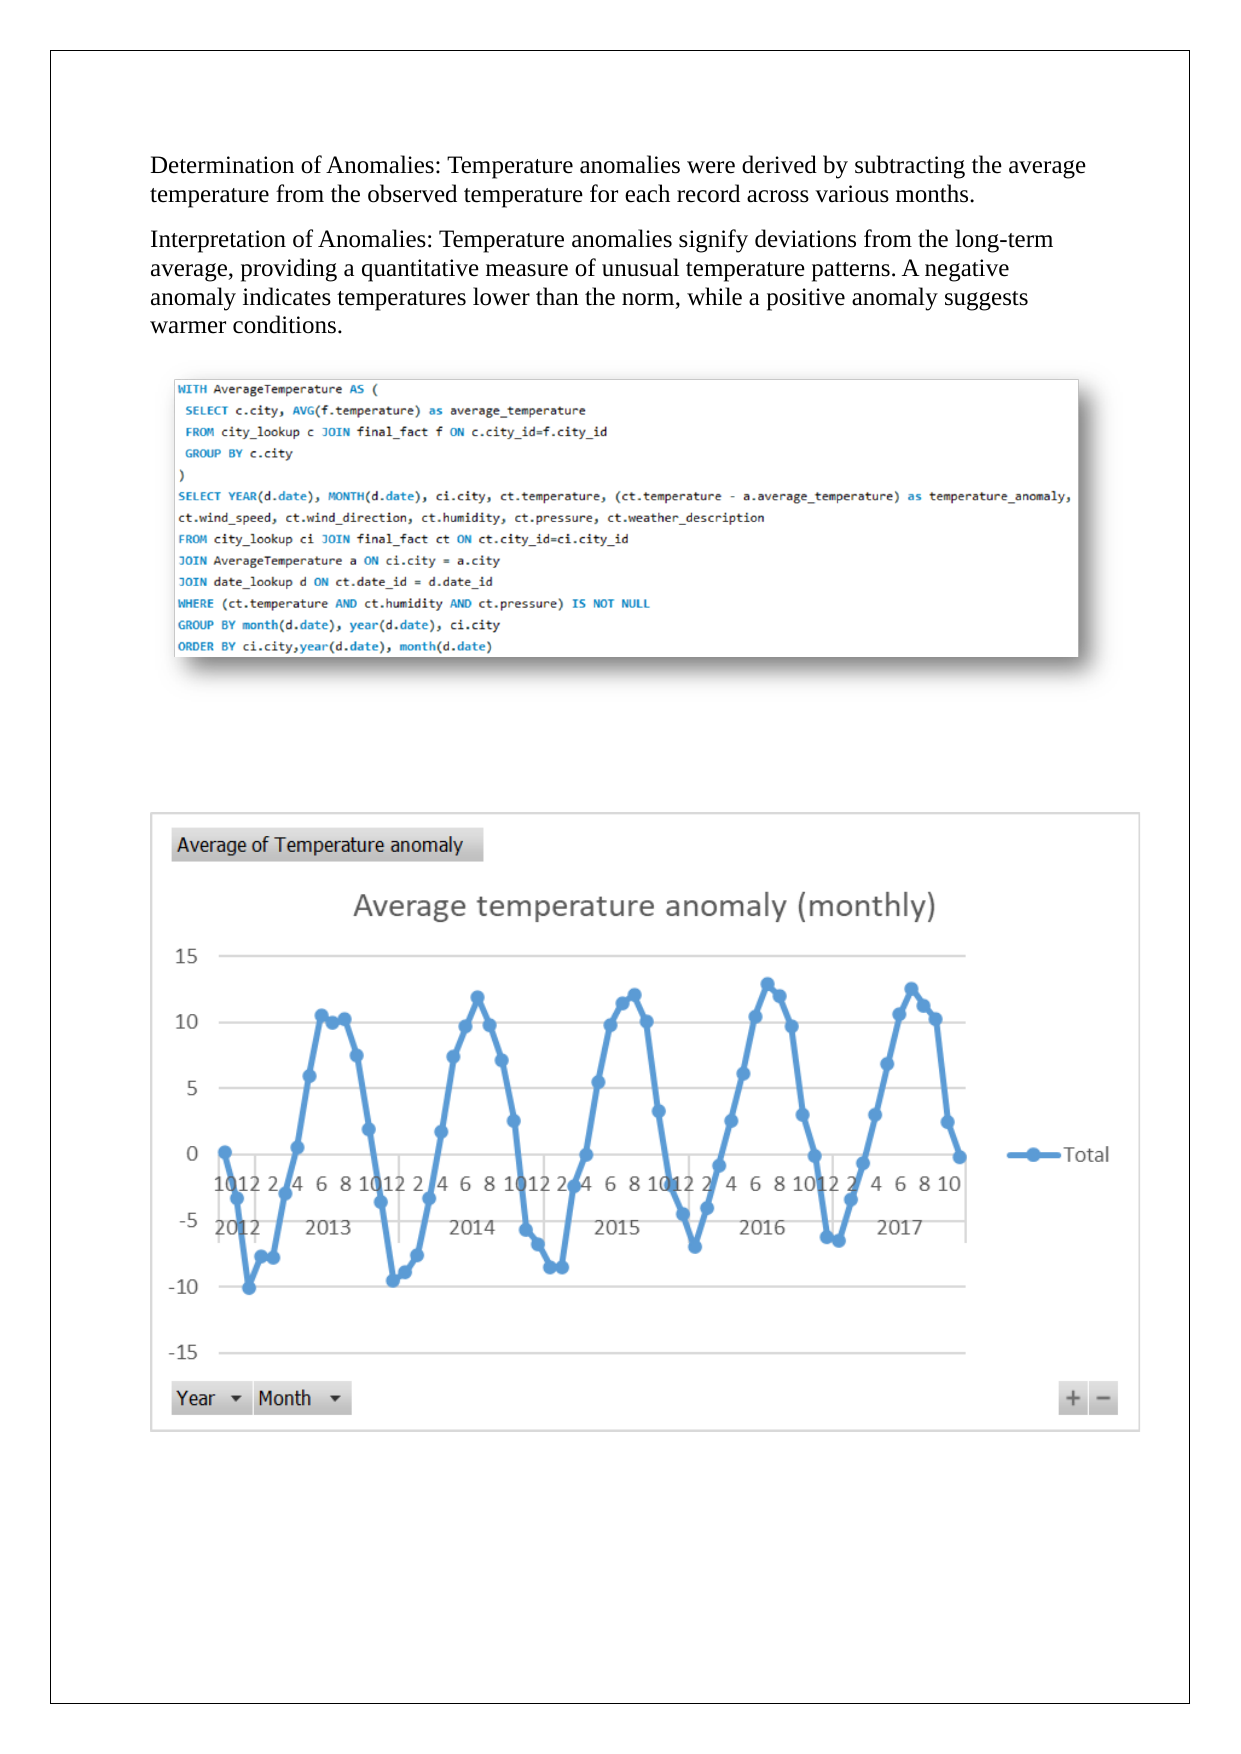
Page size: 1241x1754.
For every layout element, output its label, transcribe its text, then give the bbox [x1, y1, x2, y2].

text Interpretation of Anomalies: Temperature anomalies signify deviations from the long-term average, providing a quantitative measure of unusual temperature patterns. A negative anomaly indicates temperatures lower than the norm, while a positive anomaly suggests warmer conditions. [150, 224, 1090, 339]
picture [150, 355, 1127, 706]
text Determination of Anomalies: Temperature anomalies were derived by subtracting the average temperature from the observed temperature for each record across various months. [150, 150, 1090, 207]
picture [150, 812, 1141, 1432]
